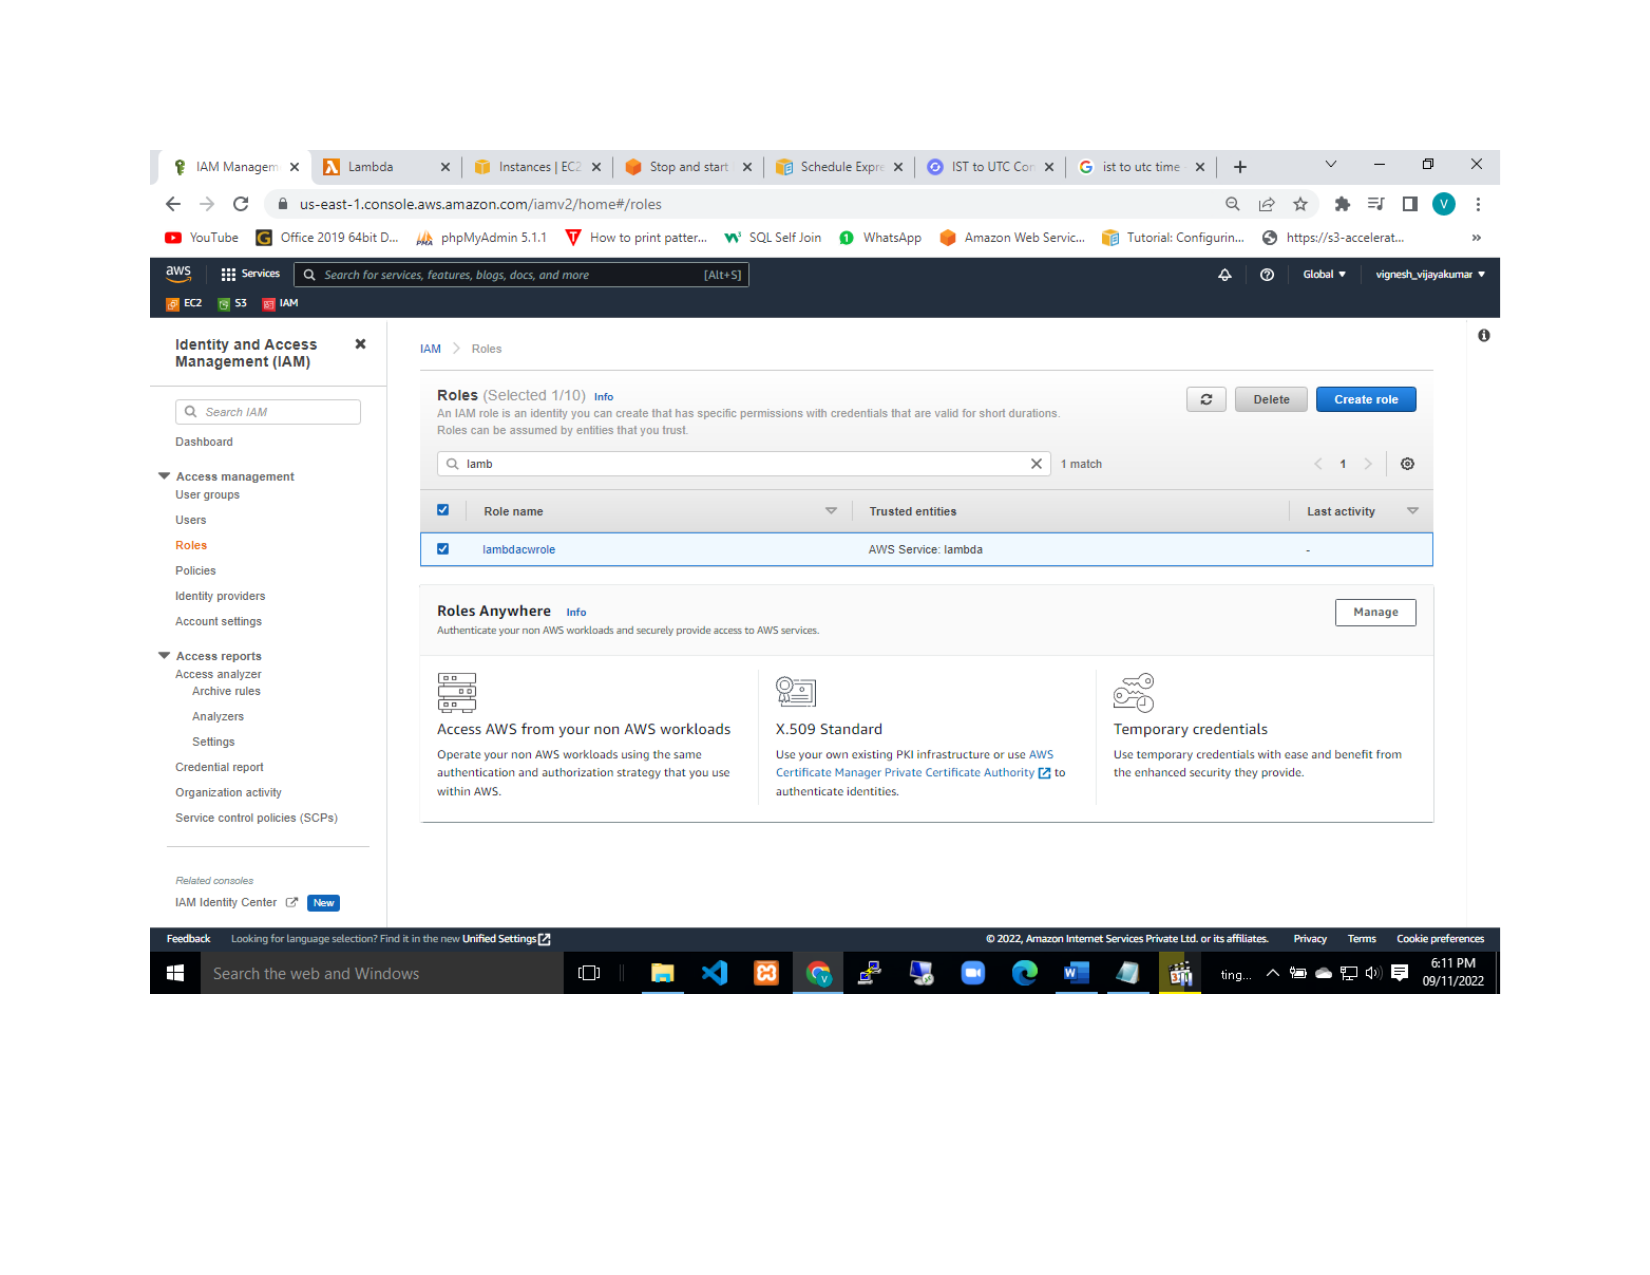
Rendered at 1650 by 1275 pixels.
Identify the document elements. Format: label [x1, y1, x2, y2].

picture [150, 150, 1500, 994]
